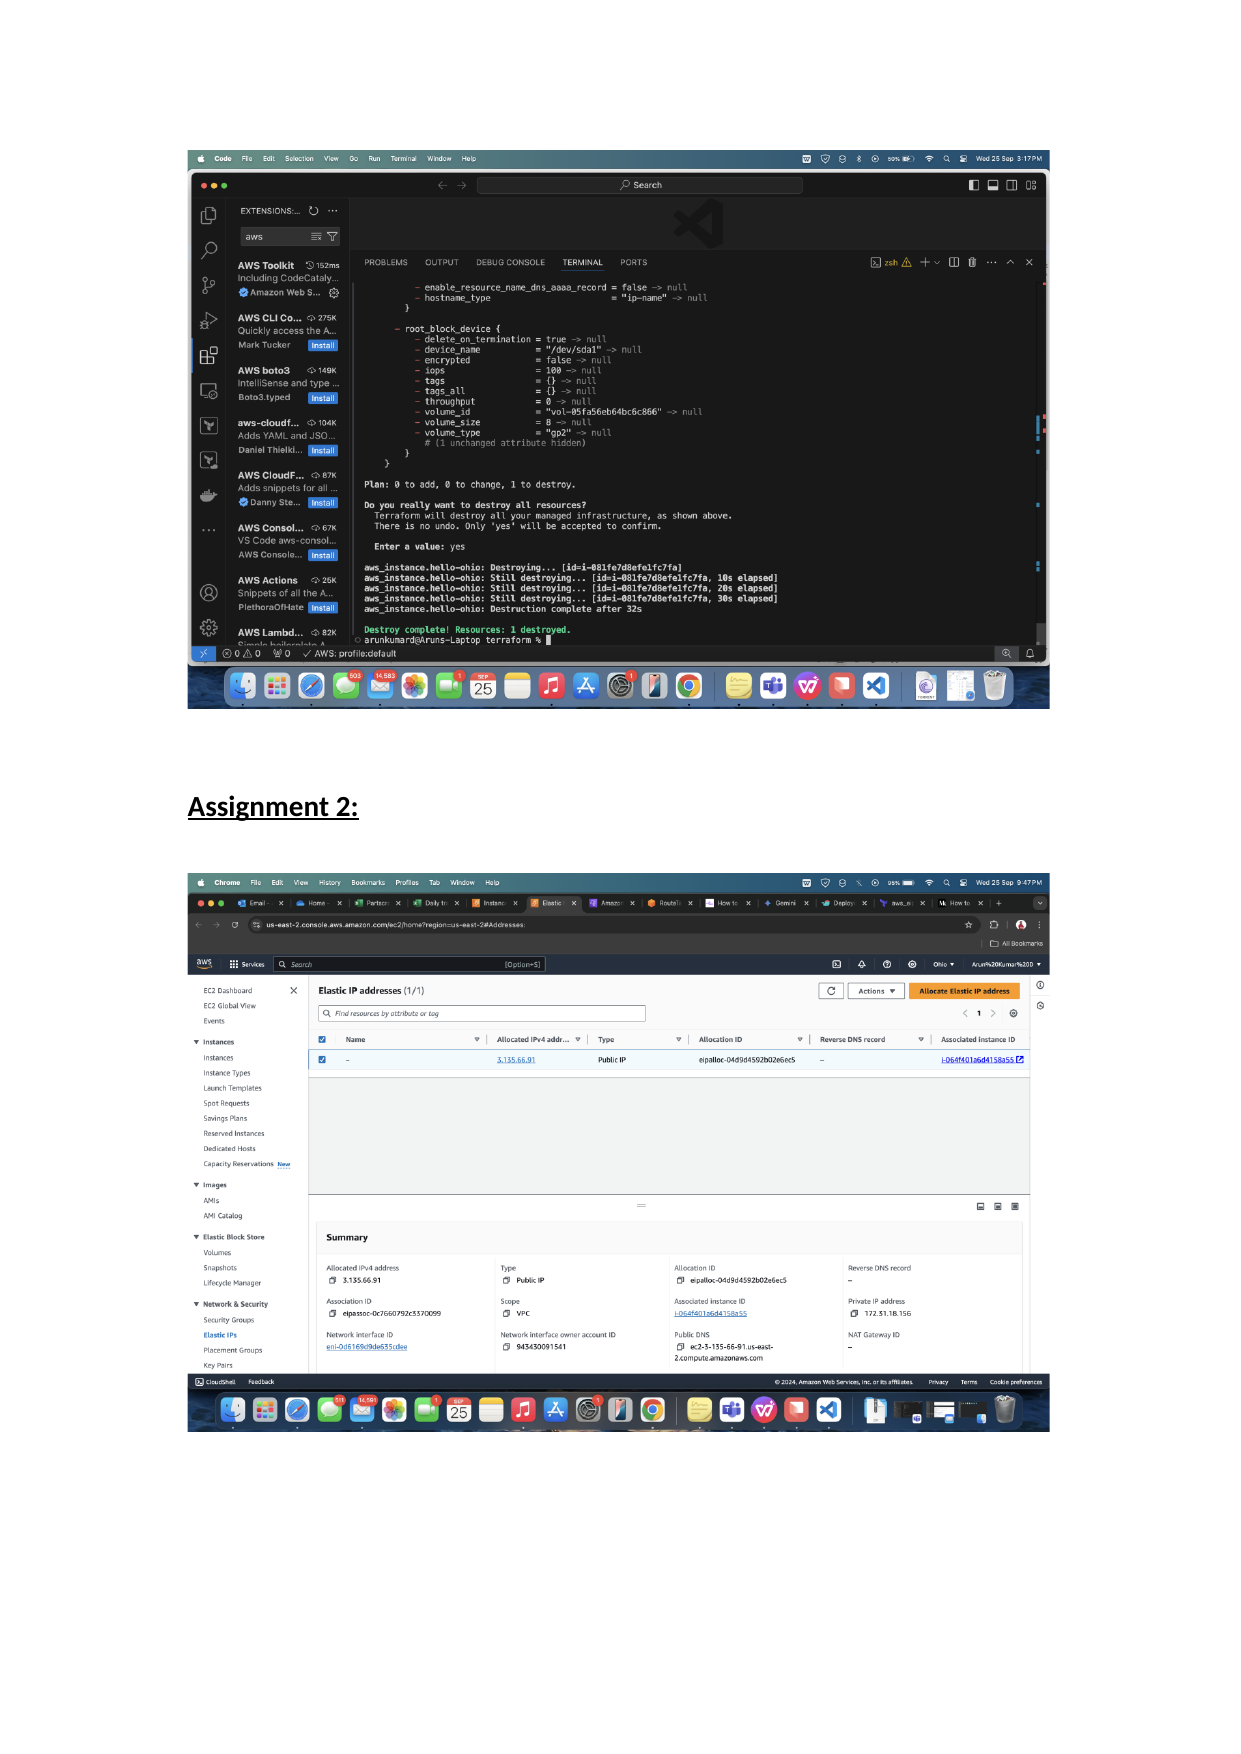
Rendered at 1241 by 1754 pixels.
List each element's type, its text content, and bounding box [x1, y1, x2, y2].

picture [187, 873, 1050, 1432]
picture [187, 150, 1050, 709]
subtitle Assignment 2: [187, 788, 1053, 824]
